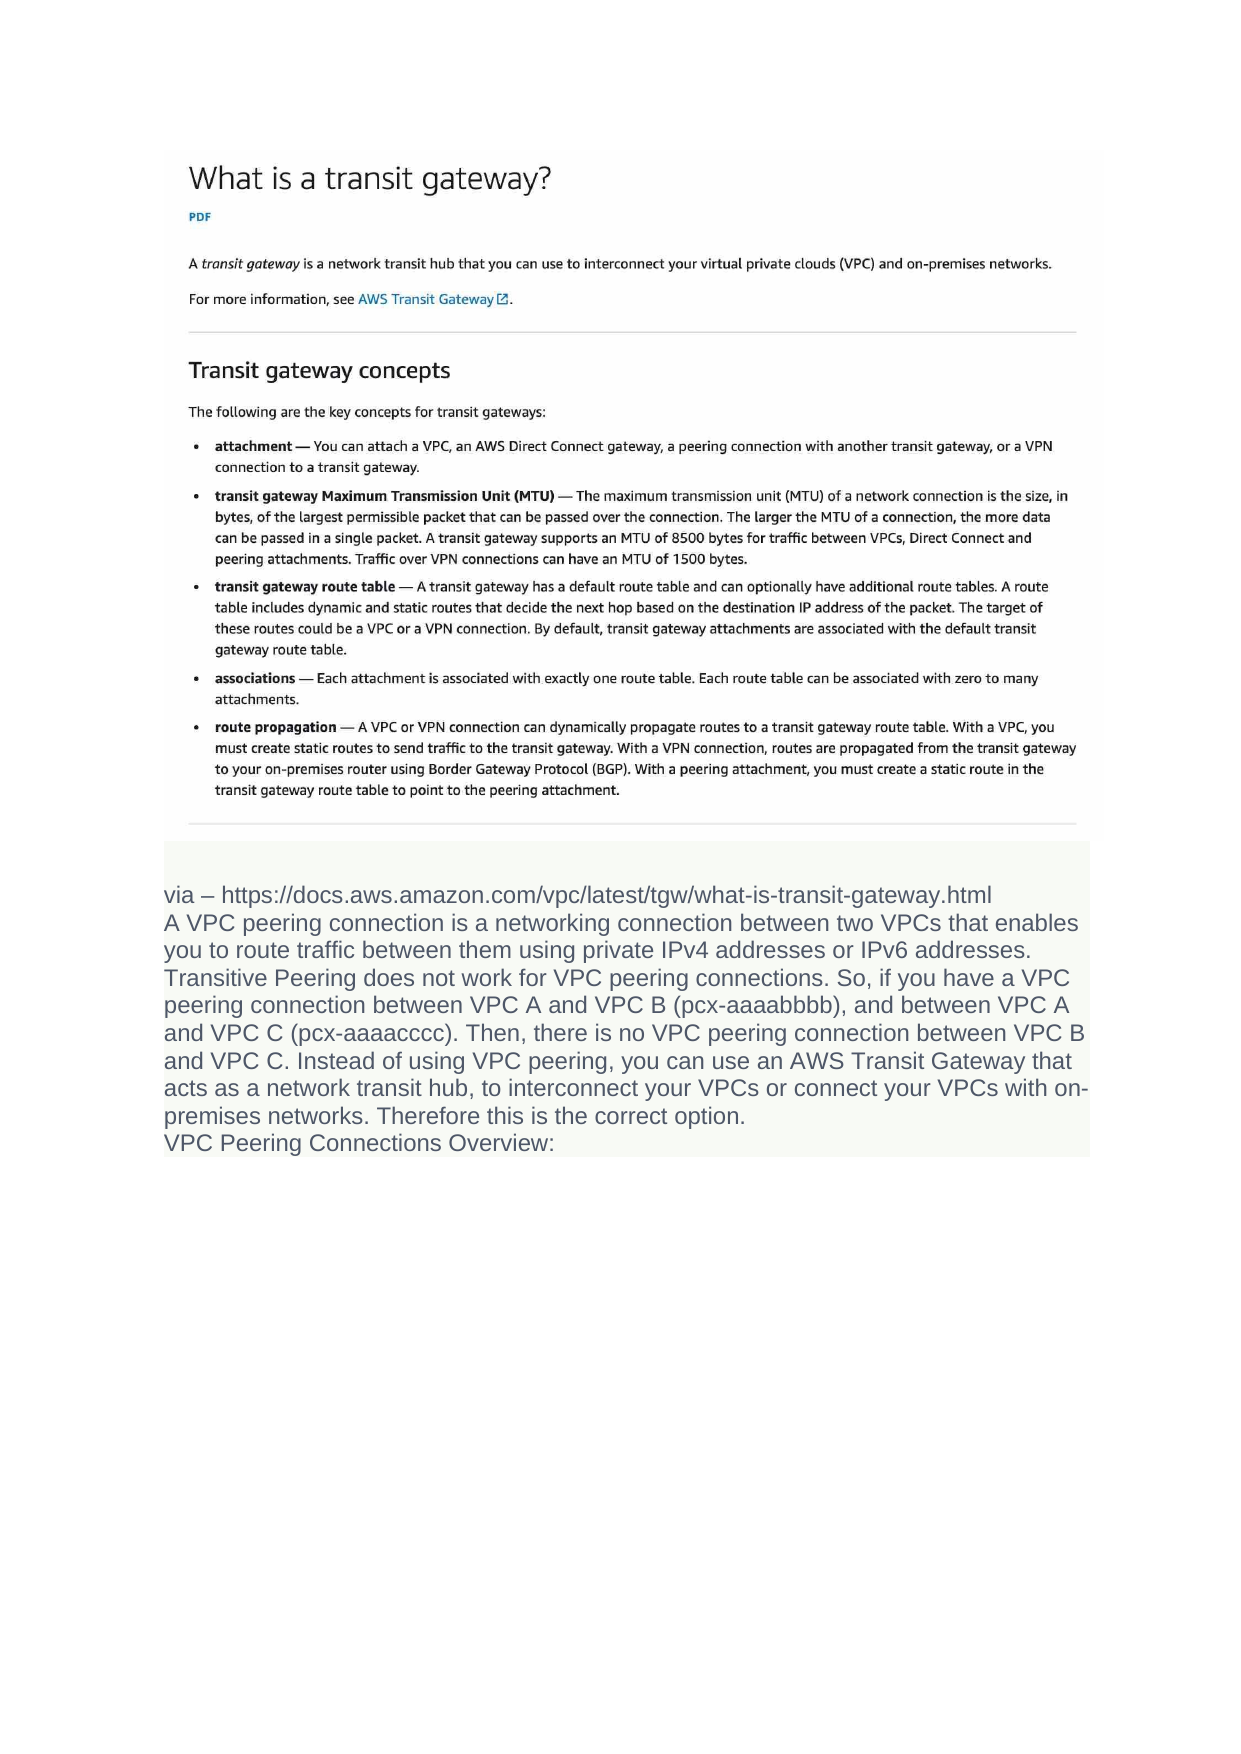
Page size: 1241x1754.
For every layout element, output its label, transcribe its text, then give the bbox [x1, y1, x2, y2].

picture [163, 150, 1104, 841]
text via – https://docs.aws.amazon.com/vpc/latest/tgw/what-is-transit-gateway.html A VPC peering connection is a networking connection between two VPCs that enables you to route traffic between them using private IPv4 addresses or IPv6 addresses. Transitive Peering does not work for VPC peering connections. So, if you have a VPC peering connection between VPC A and VPC B (pcx-aaaabbbb), and between VPC A and VPC C (pcx-aaaacccc). Then, there is no VPC peering connection between VPC B and VPC C. Instead of using VPC peering, you can use an AWS Transit Gateway that acts as a network transit hub, to interconnect your VPCs or connect your VPCs with on-premises networks. Therefore this is the correct option. VPC Peering Connections Overview: [164, 881, 1090, 1157]
